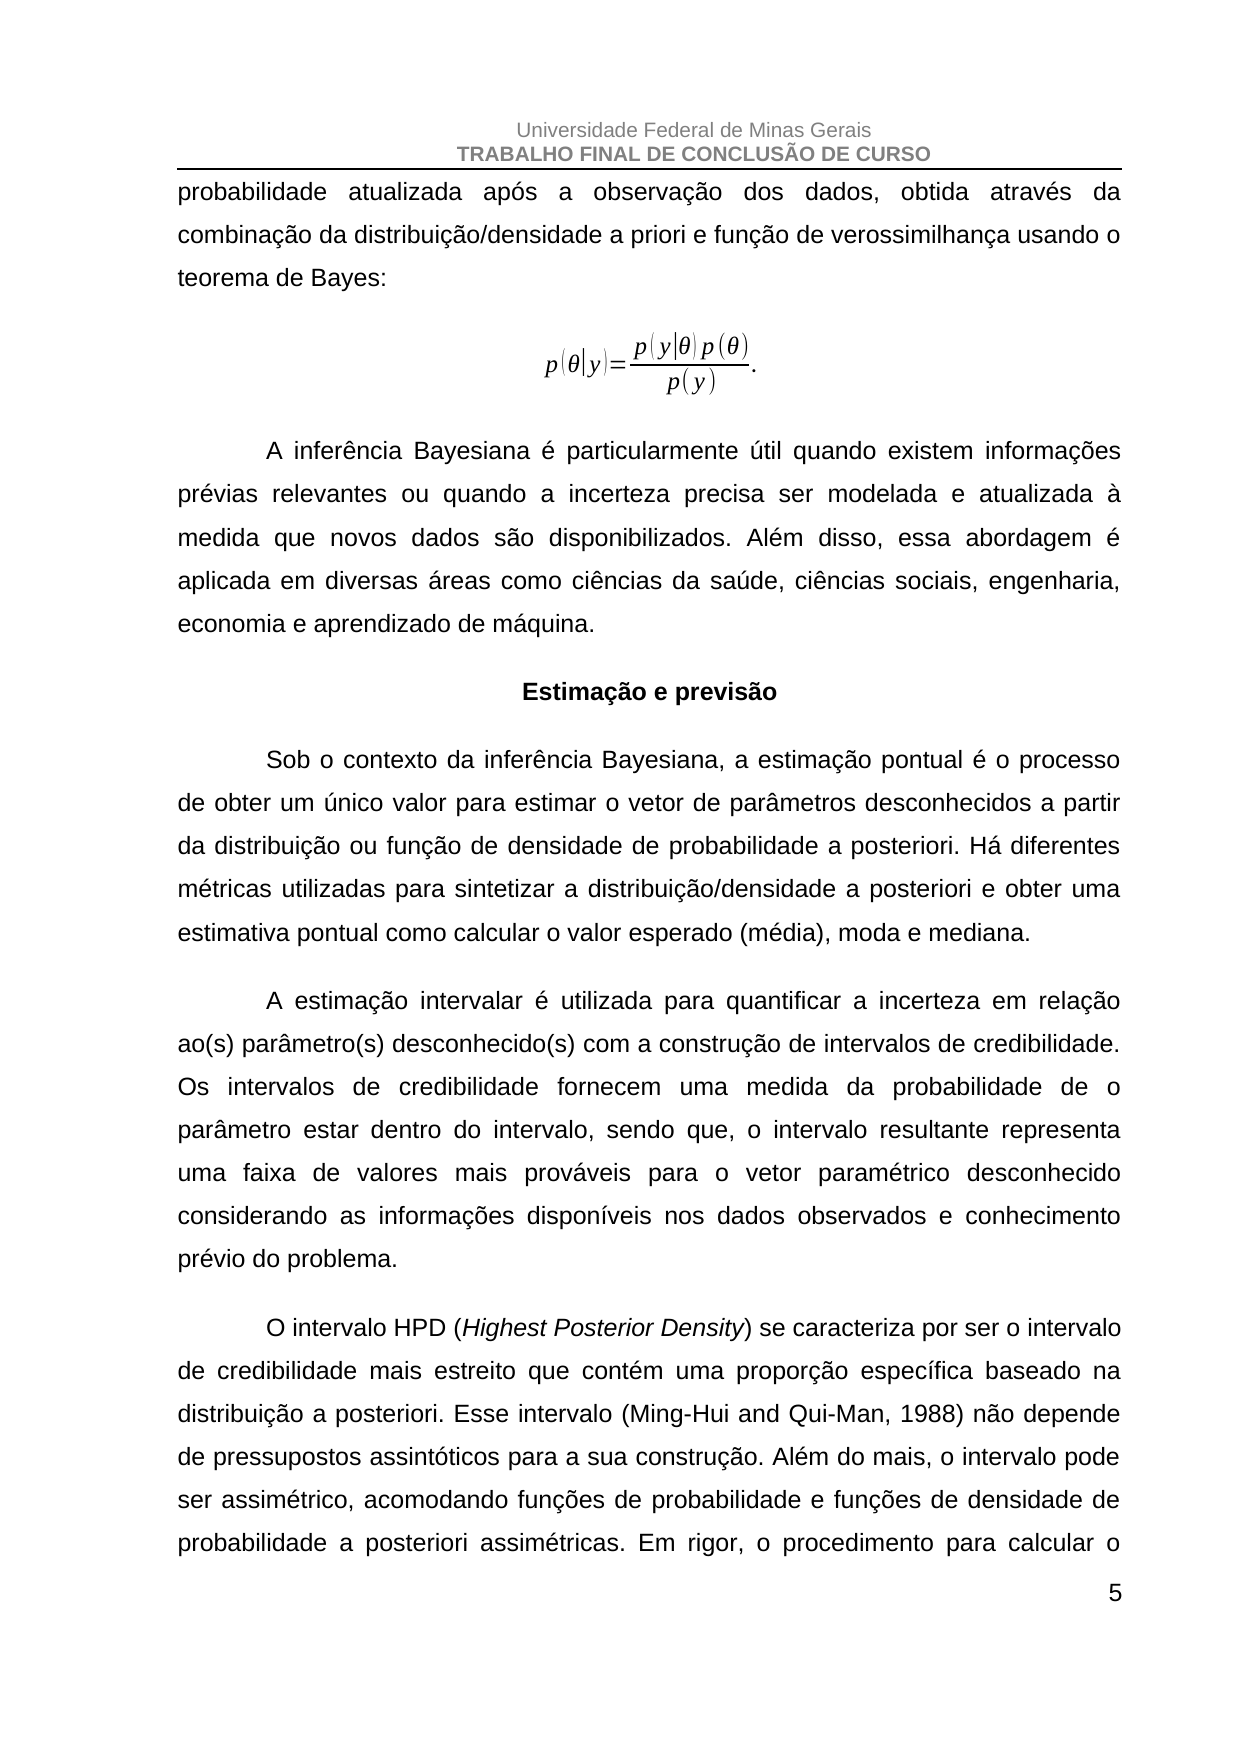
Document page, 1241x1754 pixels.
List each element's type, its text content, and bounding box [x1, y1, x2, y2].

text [177, 1313, 1122, 1557]
text . [177, 332, 1122, 396]
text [177, 177, 1122, 292]
text A estimação intervalar é utilizada para quantificar a incerteza em relação ao(s) parâmetro(s) desconhecido(s) com a construção de intervalos de credibilidade. Os intervalos de credibilidade fornecem uma medida da probabilidade de o parâmetro estar dentro do intervalo, sendo que, o intervalo resultante representa uma faixa de valores mais prováveis para o vetor paramétrico desconhecido considerando as informações disponíveis nos dados observados e conhecimento prévio do problema. [177, 986, 1122, 1273]
text Sob o contexto da inferência Bayesiana, a estimação pontual é o processo de obter um único valor para estimar o vetor de parâmetros desconhecidos a partir da distribuição ou função de densidade de probabilidade a posteriori. Há diferentes métricas utilizadas para sintetizar a distribuição/densidade a posteriori e obter uma estimativa pontual como calcular o valor esperado (média), moda e mediana. [177, 745, 1122, 946]
text A inferência Bayesiana é particularmente útil quando existem informações prévias relevantes ou quando a incerteza precisa ser modelada e atualizada à medida que novos dados são disponibilizados. Além disso, essa abordagem é aplicada em diversas áreas como ciências da saúde, ciências sociais, engenharia, economia e aprendizado de máquina. [177, 436, 1122, 638]
text Estimação e previsão [177, 677, 1122, 706]
